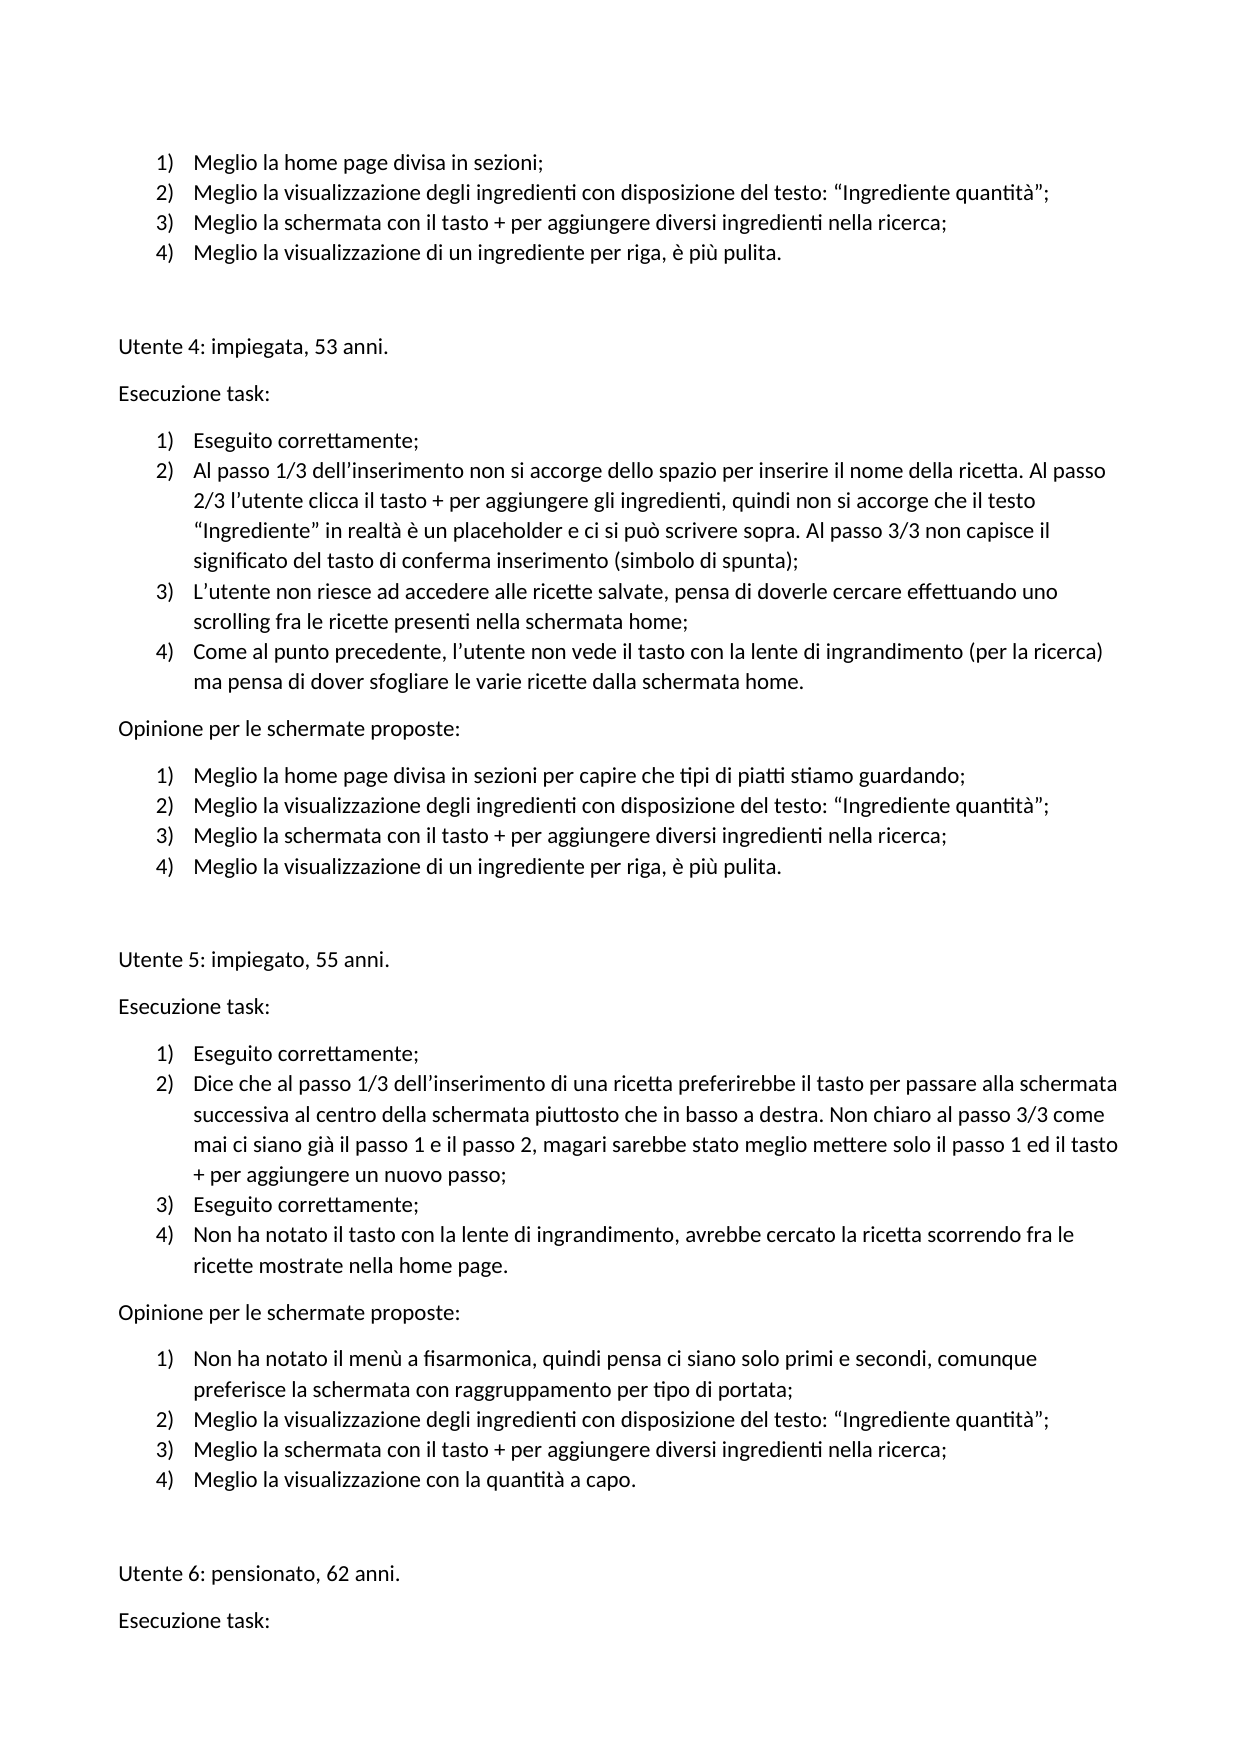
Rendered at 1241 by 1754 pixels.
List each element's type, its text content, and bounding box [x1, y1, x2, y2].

list Al passo 1/3 dell’inserimento non si accorge dello spazio per inserire il nome della ricetta. Al passo 2/3 l’utente clicca il tasto + per aggiungere gli ingredienti, quindi non si accorge che il testo “Ingrediente” in realtà è un placeholder e ci si può scrivere sopra. Al passo 3/3 non capisce il significato del tasto di conferma inserimento (simbolo di spunta); [156, 456, 1122, 574]
list Meglio la home page divisa in sezioni per capire che tipi di piatti stiamo guardando; [156, 761, 1122, 789]
text Utente 6: pensionato, 62 anni. [118, 1559, 1122, 1587]
list Meglio la visualizzazione degli ingredienti con disposizione del testo: “Ingrediente quantità”; [156, 178, 1122, 206]
list Eseguito correttamente; [156, 1039, 1122, 1067]
list L’utente non riesce ad accedere alle ricette salvate, pensa di doverle cercare effettuando uno scrolling fra le ricette presenti nella schermata home; [156, 577, 1122, 635]
list Meglio la schermata con il tasto + per aggiungere diversi ingredienti nella ricerca; [156, 1435, 1122, 1463]
text Esecuzione task: [118, 992, 1122, 1020]
list Meglio la home page divisa in sezioni; [156, 148, 1122, 176]
list Meglio la visualizzazione di un ingrediente per riga, è più pulita. [156, 238, 1122, 266]
text Opinione per le schermate proposte: [118, 1298, 1122, 1326]
list Meglio la visualizzazione degli ingredienti con disposizione del testo: “Ingrediente quantità”; [156, 1405, 1122, 1433]
text Utente 4: impiegata, 53 anni. [118, 332, 1122, 360]
list Meglio la visualizzazione degli ingredienti con disposizione del testo: “Ingrediente quantità”; [156, 791, 1122, 819]
list Eseguito correttamente; [156, 426, 1122, 454]
list Meglio la visualizzazione di un ingrediente per riga, è più pulita. [156, 852, 1122, 880]
text Esecuzione task: [118, 1606, 1122, 1634]
list Meglio la schermata con il tasto + per aggiungere diversi ingredienti nella ricerca; [156, 822, 1122, 849]
text Utente 5: impiegato, 55 anni. [118, 946, 1122, 973]
text Esecuzione task: [118, 379, 1122, 407]
list Come al punto precedente, l’utente non vede il tasto con la lente di ingrandimento (per la ricerca) ma pensa di dover sfogliare le varie ricette dalla schermata home. [156, 637, 1122, 695]
list Non ha notato il tasto con la lente di ingrandimento, avrebbe cercato la ricetta scorrendo fra le ricette mostrate nella home page. [156, 1221, 1122, 1279]
text Opinione per le schermate proposte: [118, 714, 1122, 742]
list Non ha notato il menù a fisarmonica, quindi pensa ci siano solo primi e secondi, comunque preferisce la schermata con raggruppamento per tipo di portata; [156, 1344, 1122, 1403]
list Meglio la schermata con il tasto + per aggiungere diversi ingredienti nella ricerca; [156, 208, 1122, 236]
list Dice che al passo 1/3 dell’inserimento di una ricetta preferirebbe il tasto per passare alla schermata successiva al centro della schermata piuttosto che in basso a destra. Non chiaro al passo 3/3 come mai ci siano già il passo 1 e il passo 2, magari sarebbe stato meglio mettere solo il passo 1 ed il tasto + per aggiungere un nuovo passo; [156, 1069, 1122, 1188]
list Meglio la visualizzazione con la quantità a capo. [156, 1465, 1122, 1493]
list Eseguito correttamente; [156, 1190, 1122, 1218]
